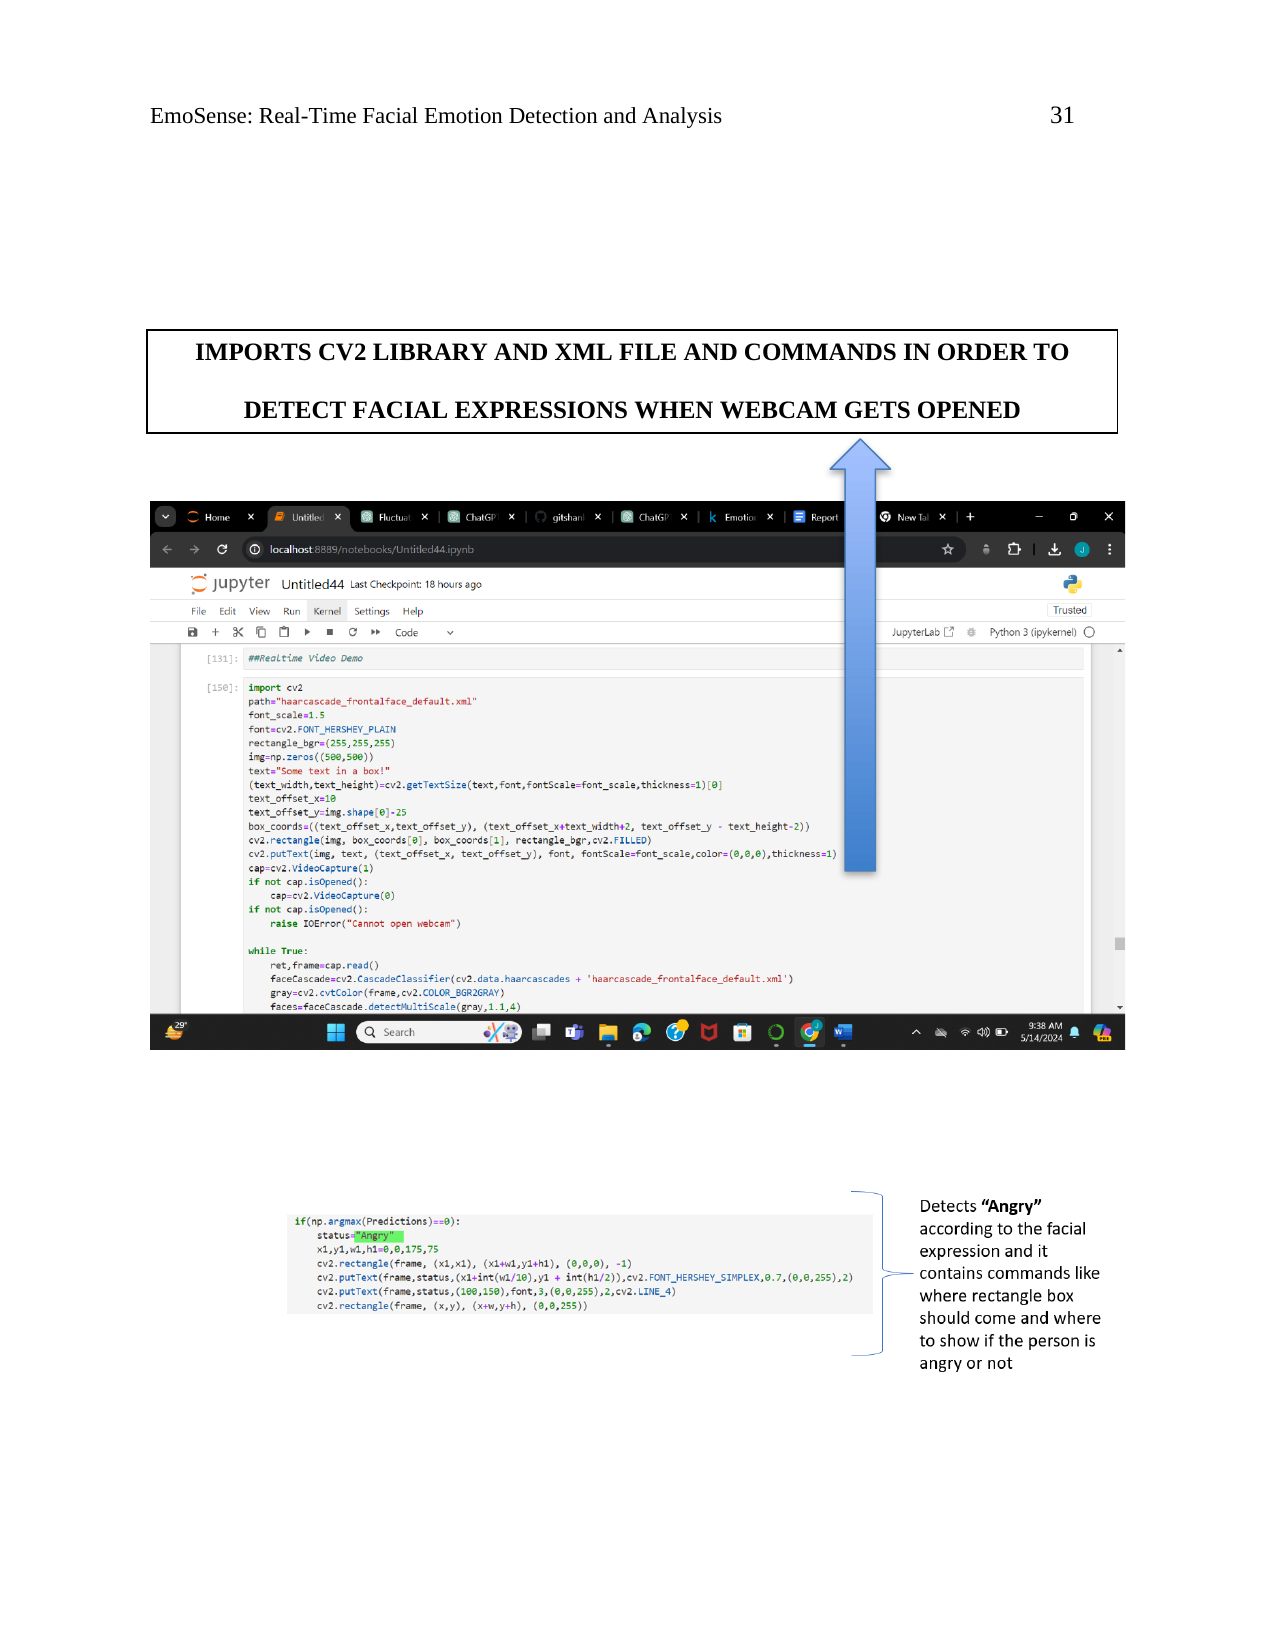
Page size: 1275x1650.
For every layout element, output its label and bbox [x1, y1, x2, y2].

picture [150, 1136, 1125, 1443]
picture [150, 501, 1125, 1050]
